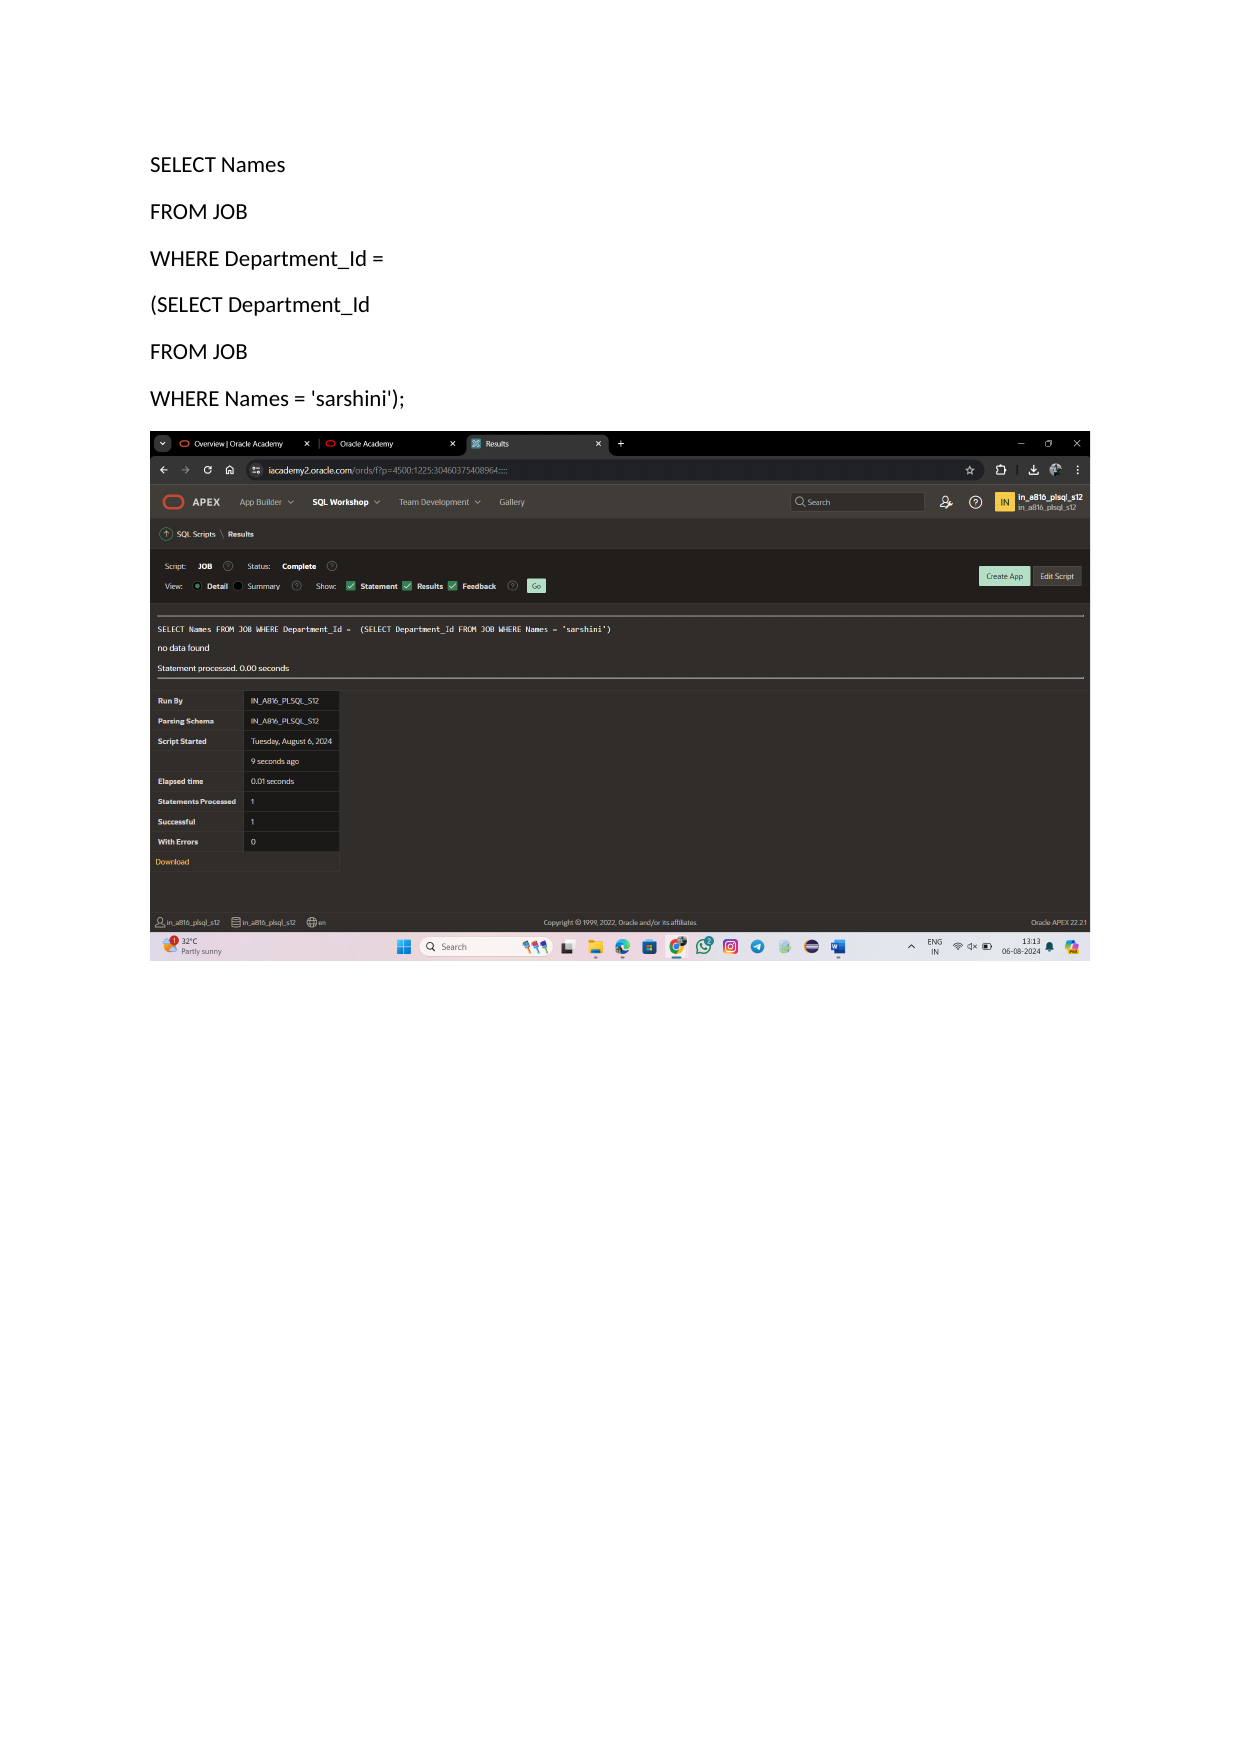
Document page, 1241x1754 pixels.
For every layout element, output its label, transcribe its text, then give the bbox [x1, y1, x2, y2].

text FROM JOB [150, 337, 1090, 366]
text (SELECT Department_Id [150, 291, 1090, 319]
text WHERE Department_Id = [150, 244, 1090, 272]
text FROM JOB [150, 197, 1090, 225]
text SELECT Names [150, 150, 1090, 178]
text WHERE Names = 'sarshini'); [150, 384, 1090, 412]
picture [150, 431, 1091, 961]
